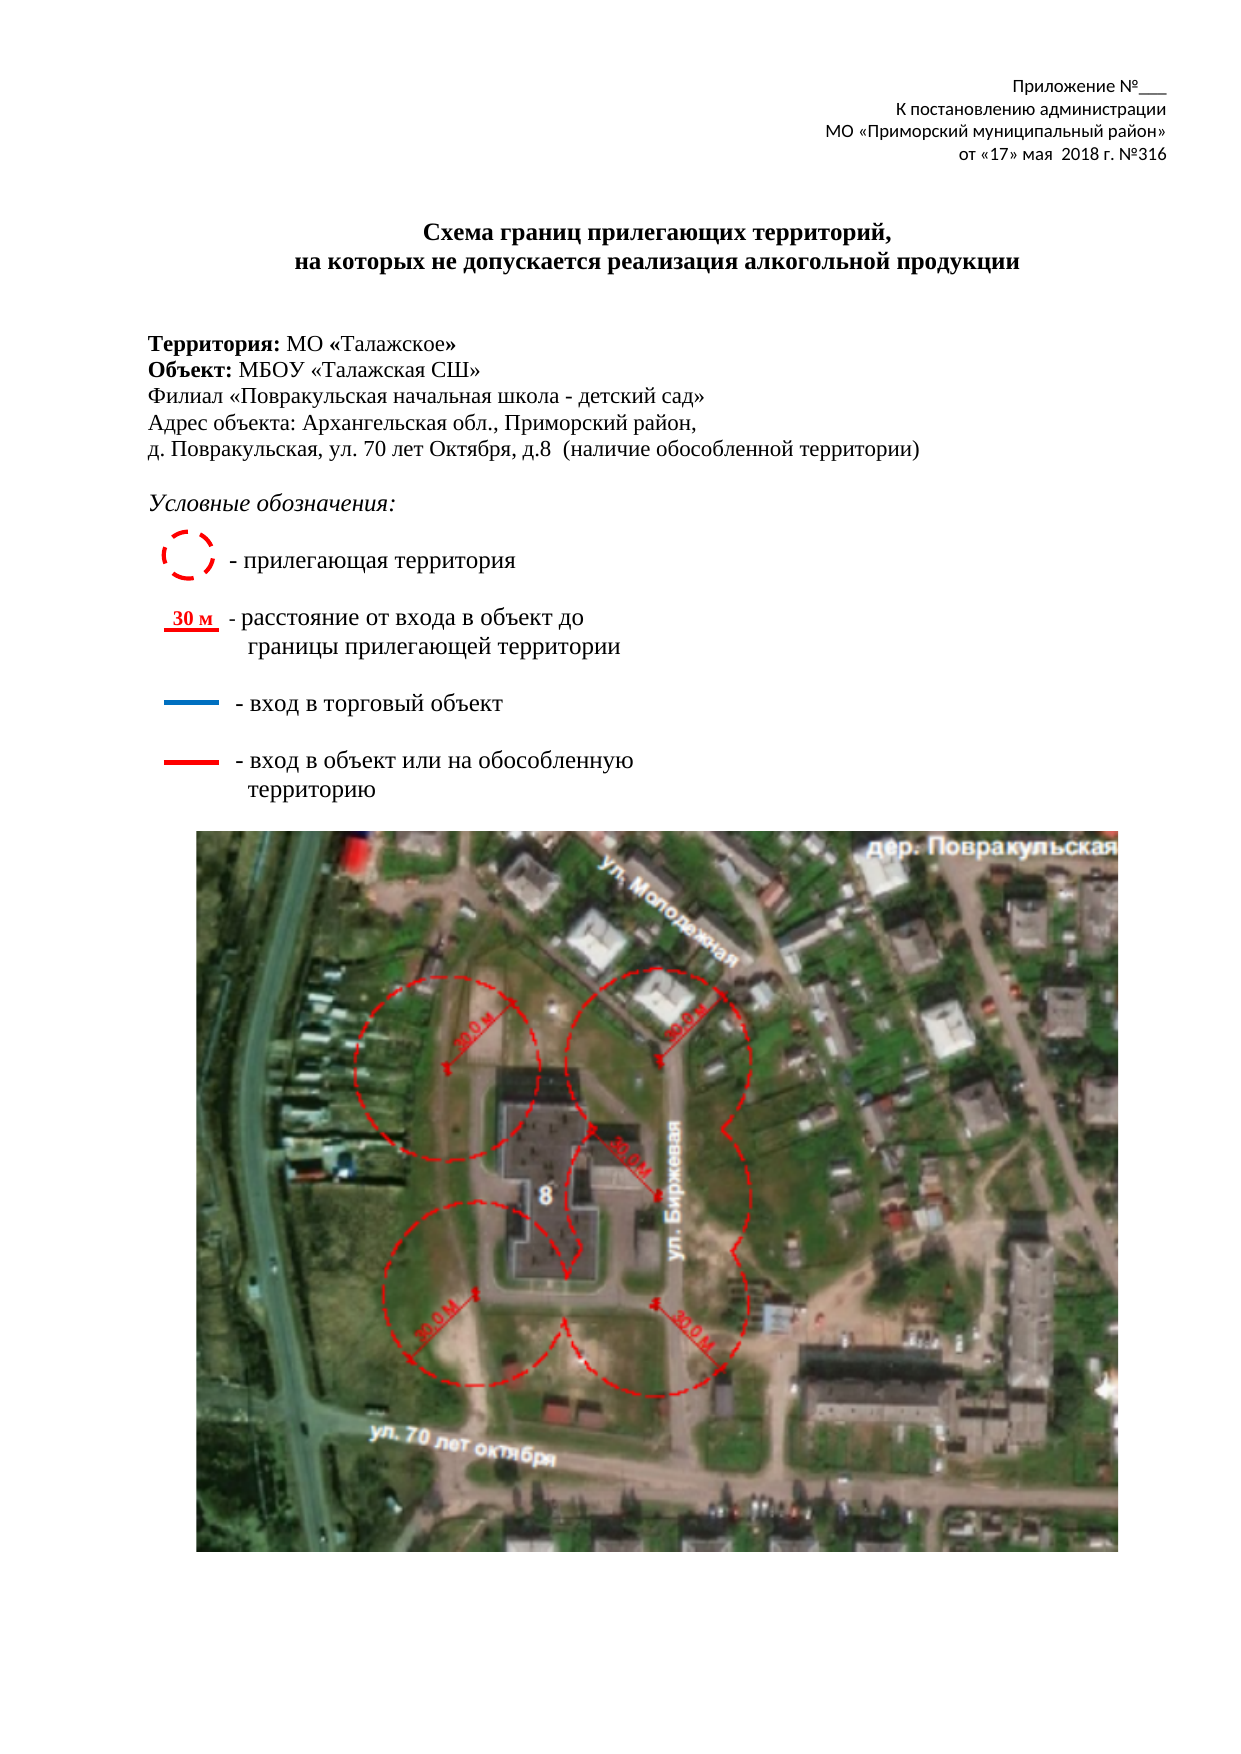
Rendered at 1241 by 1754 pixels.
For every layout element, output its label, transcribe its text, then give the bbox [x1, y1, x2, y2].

text - прилегающая территория [148, 546, 1167, 574]
text Филиал «Повракульская начальная школа - детский сад» [148, 383, 1167, 409]
text Объект: МБОУ «Талажская СШ» [148, 356, 1167, 383]
text - вход в торговый объект [148, 688, 1167, 717]
text на которых не допускается реализация алкогольной продукции [148, 246, 1167, 275]
text Условные обозначения: [148, 488, 1167, 517]
text - вход в объект или на обособленную [148, 745, 1167, 774]
text Схема границ прилегающих территорий, [148, 217, 1167, 246]
text территорию [148, 774, 1167, 803]
text границы прилегающей территории [148, 631, 1167, 660]
text д. Повракульская, ул. 70 лет Октября, д.8 (наличие обособленной территории) [148, 435, 1167, 462]
text - расстояние от входа в объект до [148, 602, 1167, 631]
text Адрес объекта: Архангельская обл., Приморский район, [148, 409, 1167, 435]
text Территория: МО «Талажское» [148, 330, 1167, 356]
